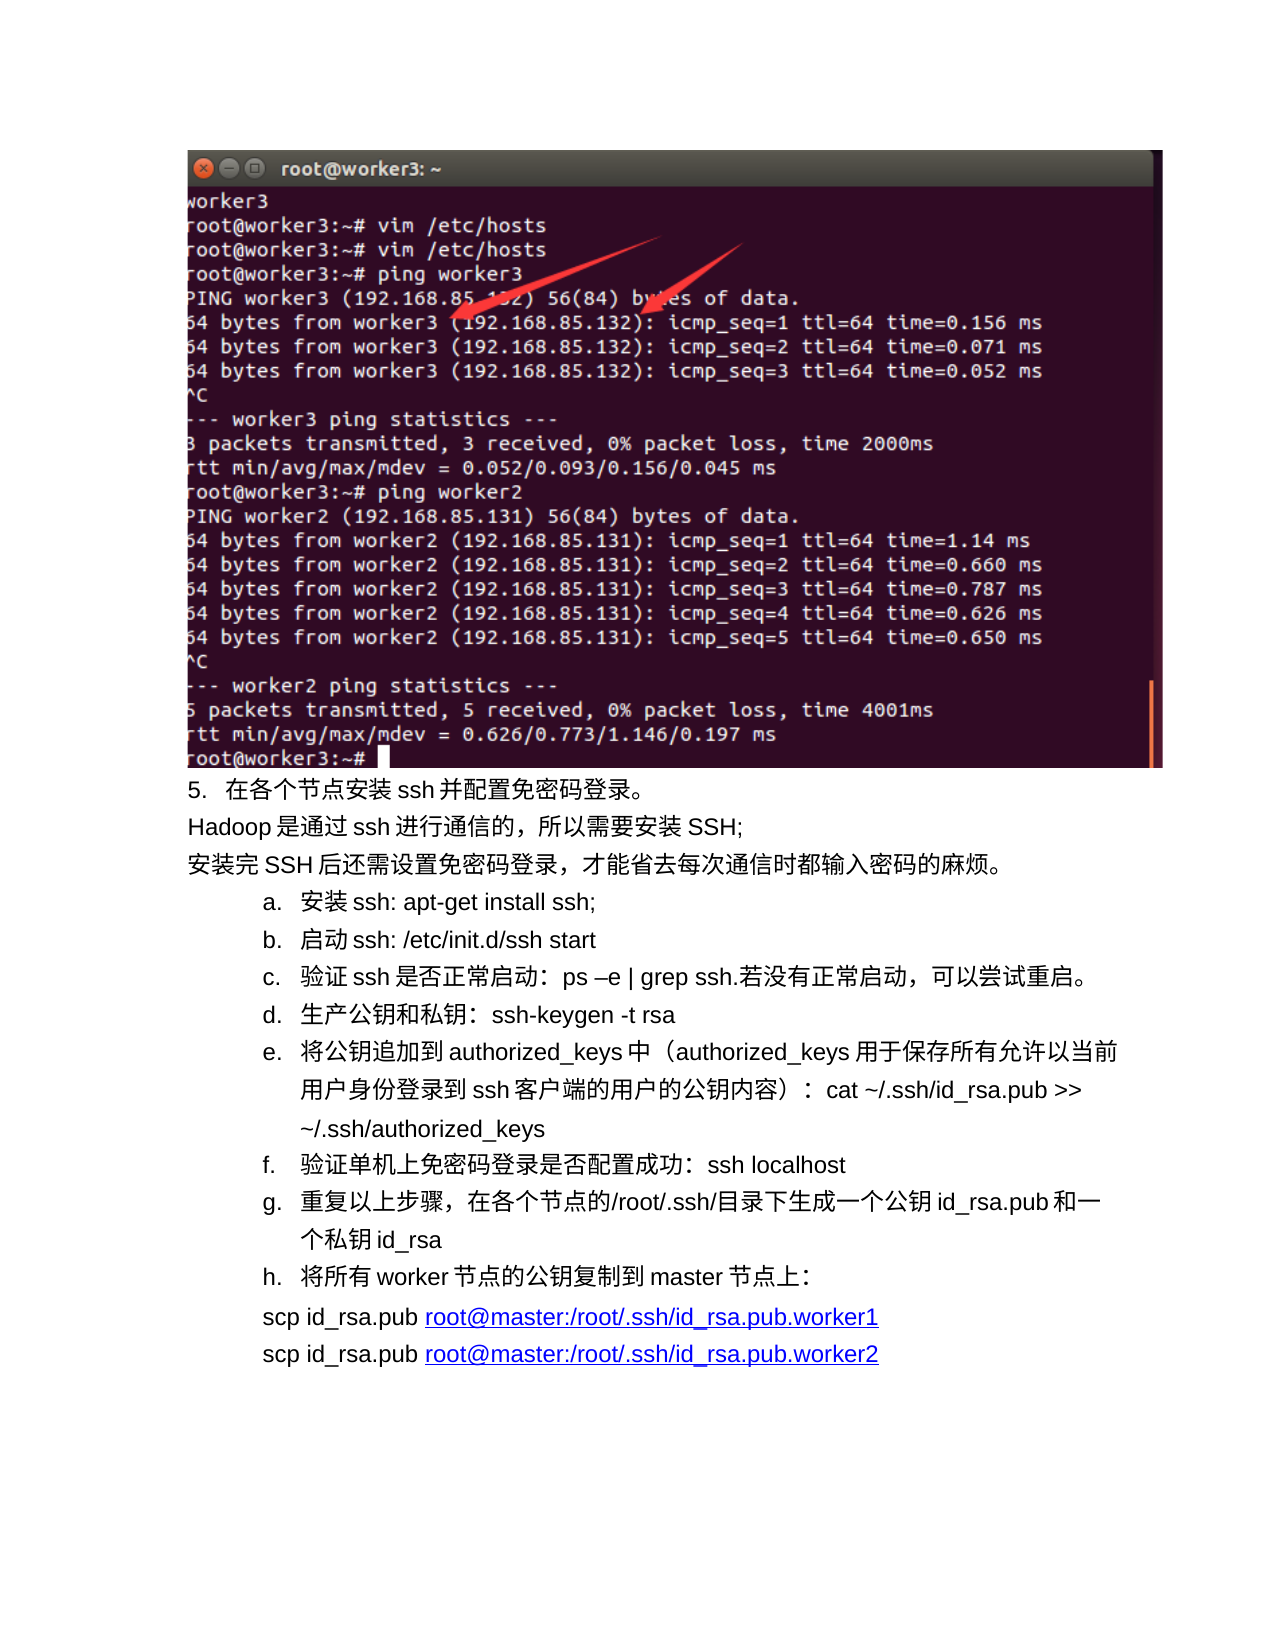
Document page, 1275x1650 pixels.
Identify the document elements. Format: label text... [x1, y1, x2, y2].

list 将公钥追加到authorized_keys中（authorized_keys用于保存所有允许以当前用户身份登录到ssh客户端的用户的公钥内容）：cat ~/.ssh/id_rsa.pub >> ~/.ssh/authorized_keys [262, 1030, 1125, 1143]
list 将所有worker节点的公钥复制到master节点上： [262, 1255, 1125, 1293]
list 在各个节点安装ssh并配置免密码登录。 [187, 768, 1125, 805]
text scp id_rsa.pub root@master:/root/.ssh/id_rsa.pub.worker1 [262, 1293, 1125, 1330]
text scp id_rsa.pub root@master:/root/.ssh/id_rsa.pub.worker2 [262, 1330, 1125, 1368]
list 安装ssh: apt-get install ssh; [262, 880, 1125, 918]
text 安装完SSH后还需设置免密码登录，才能省去每次通信时都输入密码的麻烦。 [187, 843, 1125, 880]
list 生产公钥和私钥：ssh-keygen -t rsa [262, 993, 1125, 1030]
list 重复以上步骤，在各个节点的/root/.ssh/目录下生成一个公钥id_rsa.pub和一个私钥id_rsa [262, 1180, 1125, 1255]
text Hadoop是通过ssh进行通信的，所以需要安装SSH; [187, 805, 1125, 843]
list 验证ssh是否正常启动：ps –e | grep ssh.若没有正常启动，可以尝试重启。 [262, 955, 1125, 993]
picture [187, 150, 1163, 768]
list 启动ssh: /etc/init.d/ssh start [262, 918, 1125, 955]
list 验证单机上免密码登录是否配置成功：ssh localhost [262, 1143, 1125, 1180]
